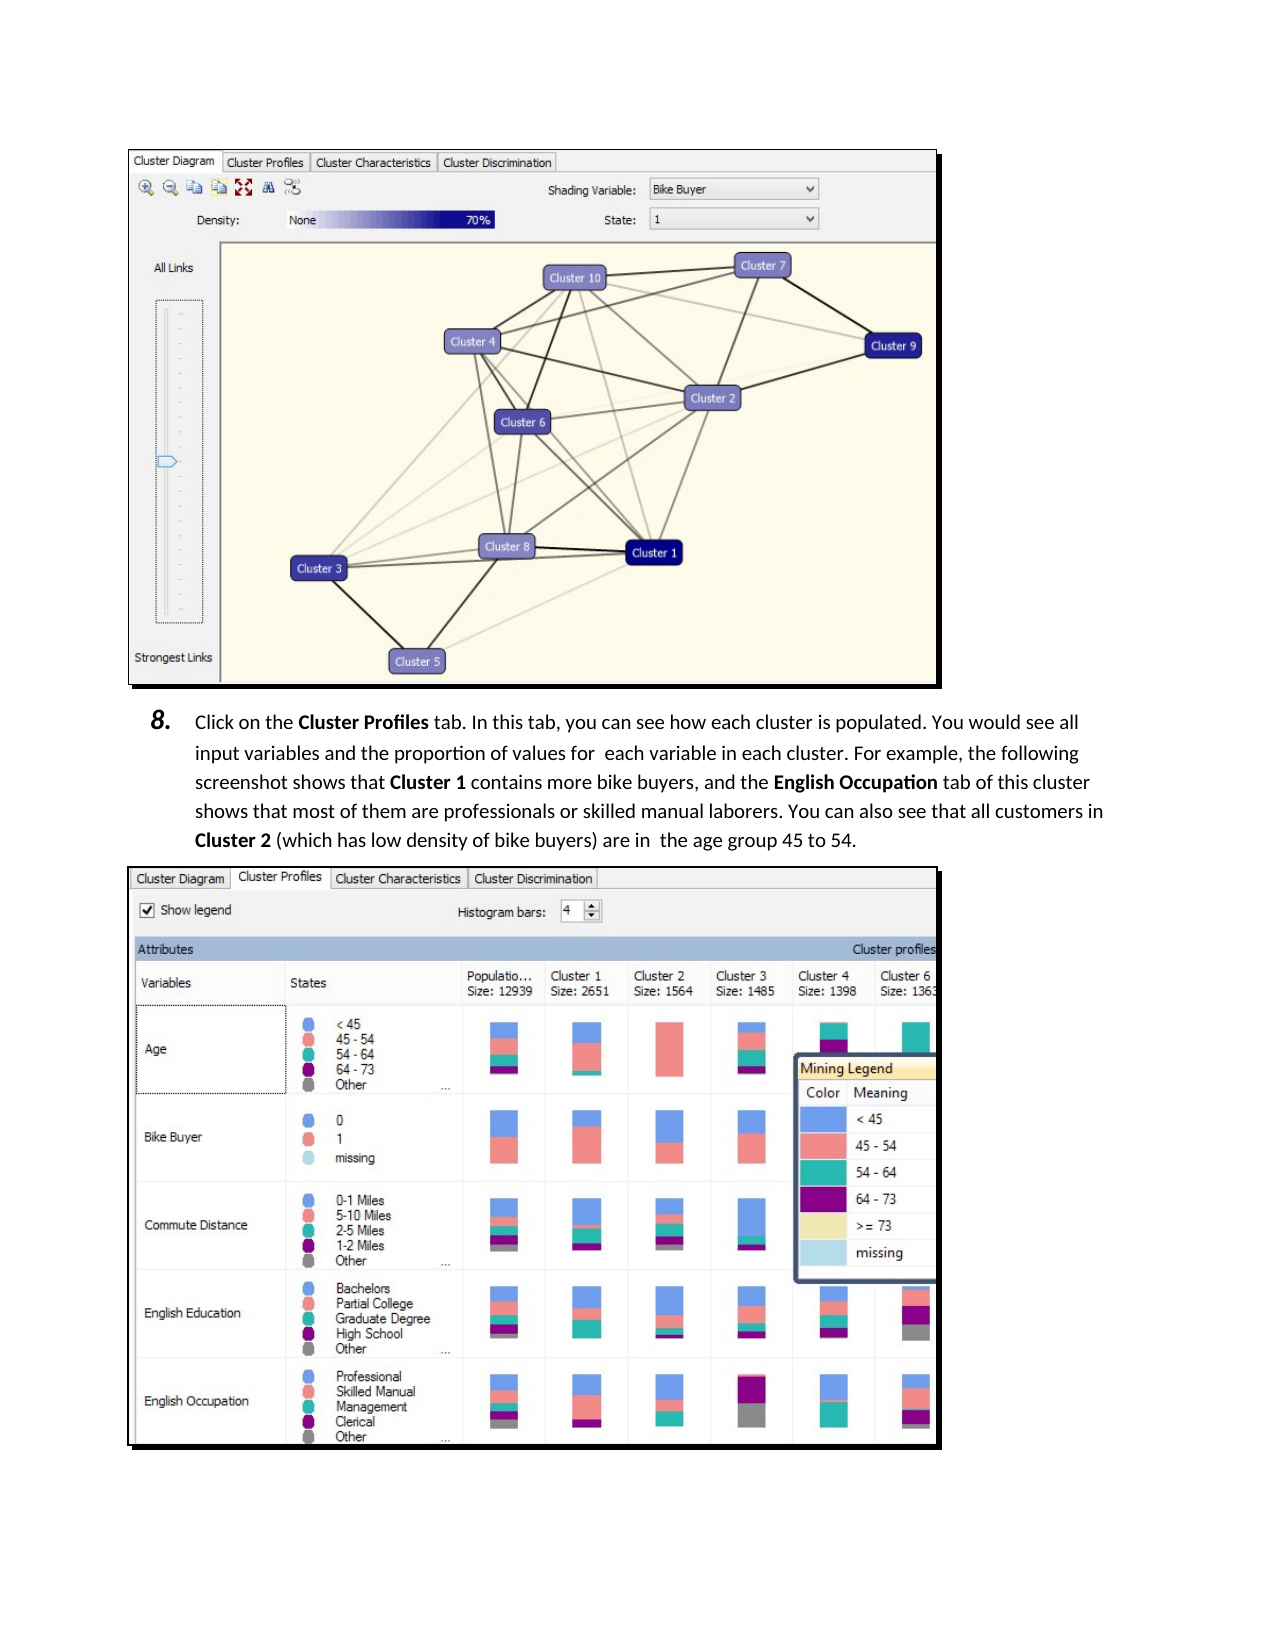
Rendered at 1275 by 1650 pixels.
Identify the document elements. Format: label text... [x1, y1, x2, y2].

list Click on the Cluster Profiles tab. In this tab, you can see how each cluster is populated. You would see all input variables and the proportion of values for each variable in each cluster. For example, the following screenshot shows that Cluster 1 contains more bike buyers, and the English Occupation tab of this cluster shows that most of them are professionals or skilled manual laborers. You can also see that all customers in Cluster 2 (which has low density of bike buyers) are in the age group 45 to 54. [150, 702, 1120, 853]
picture [129, 150, 936, 684]
picture [129, 868, 936, 1444]
